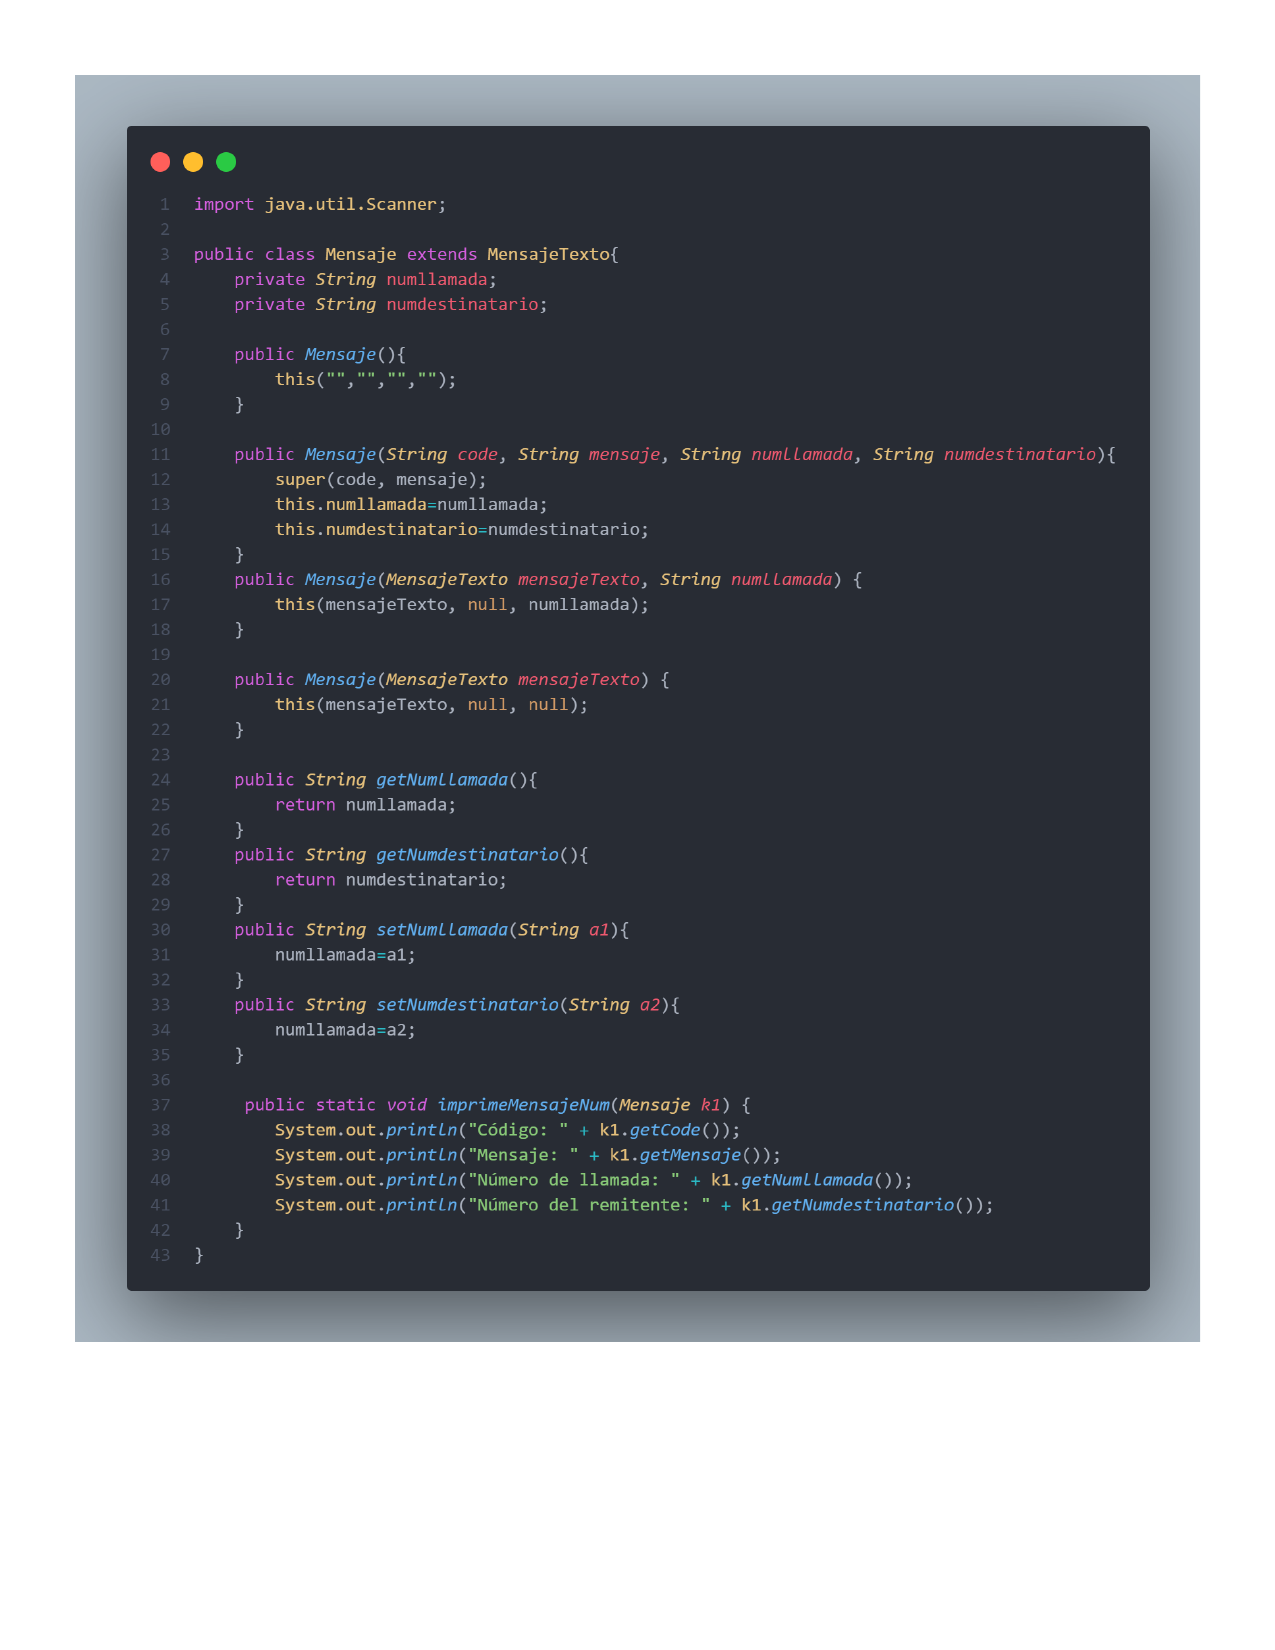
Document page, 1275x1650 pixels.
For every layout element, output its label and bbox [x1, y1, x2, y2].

picture [75, 75, 1200, 1342]
